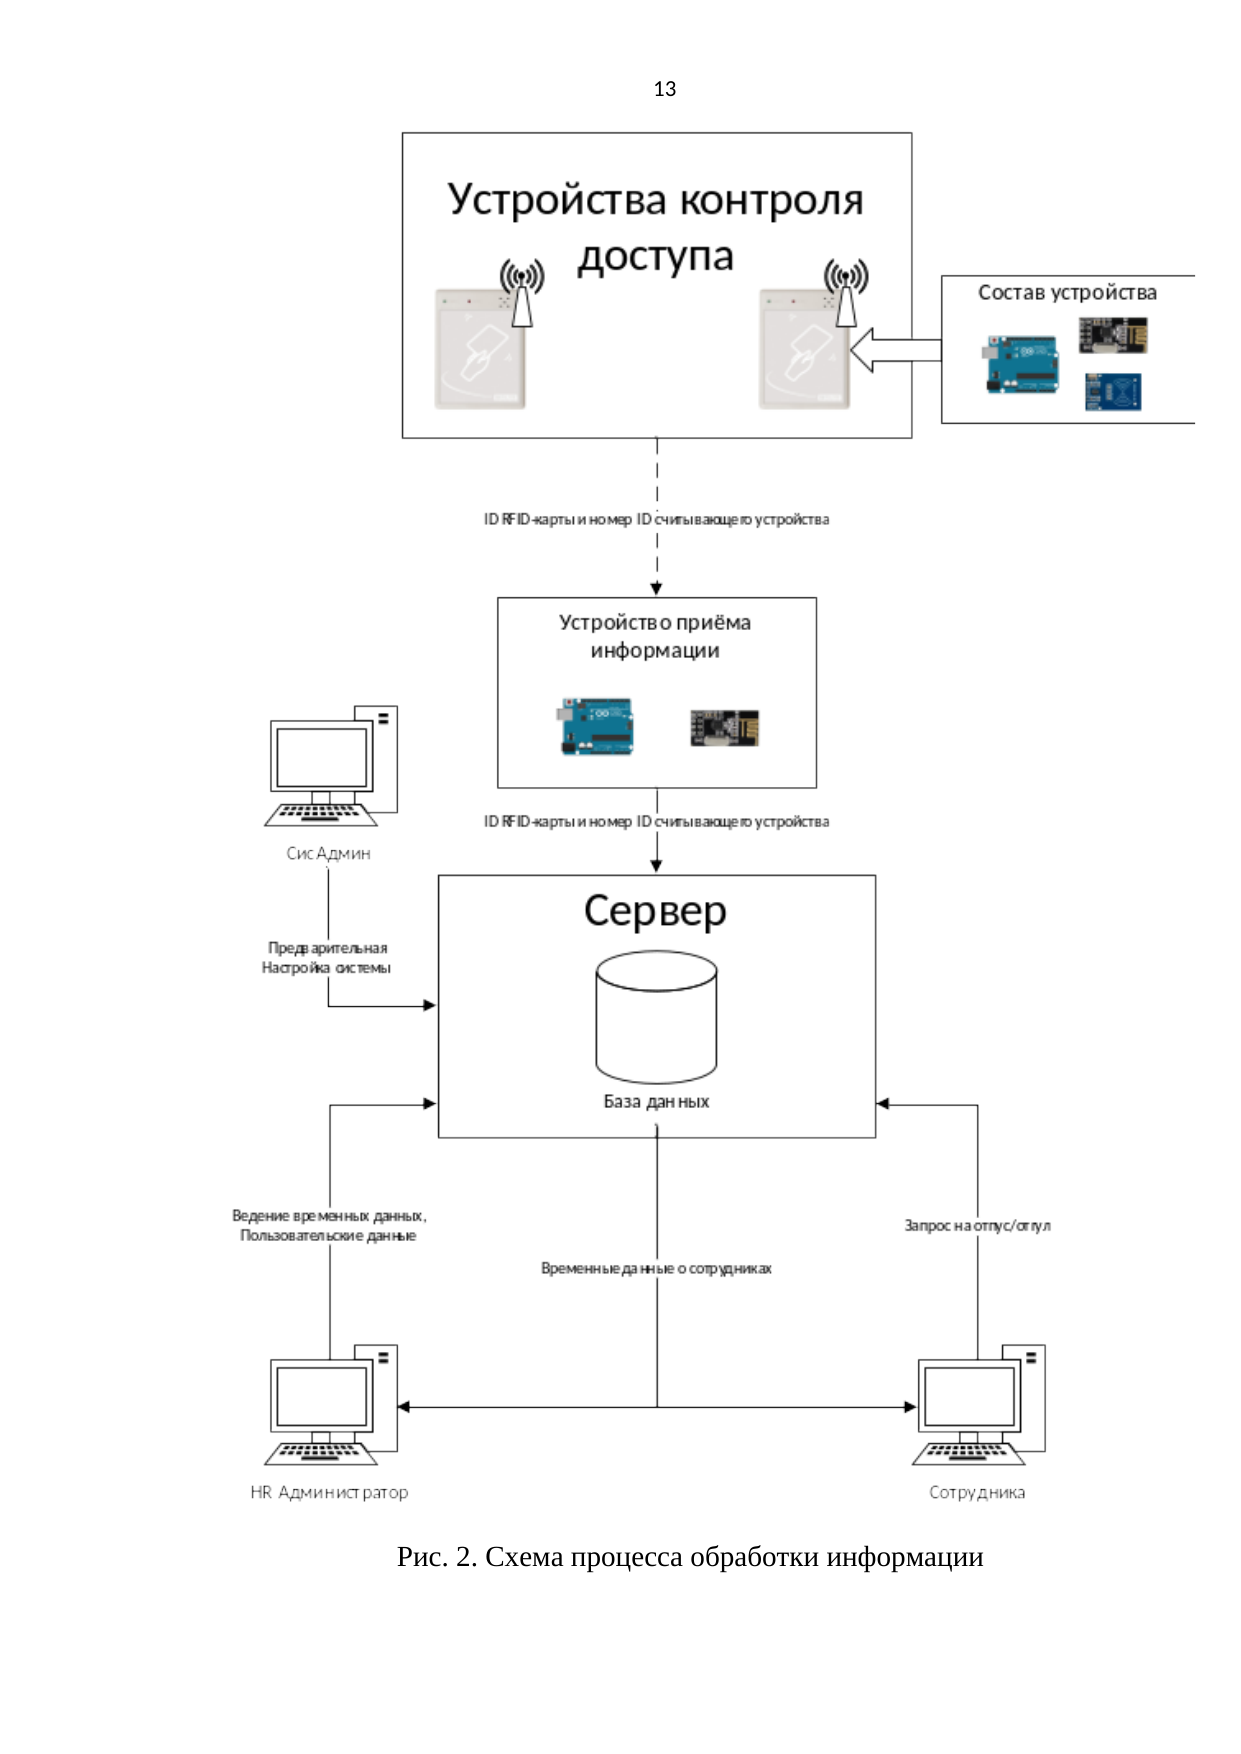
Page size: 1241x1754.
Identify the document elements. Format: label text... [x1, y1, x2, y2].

text Рис. 2. Схема процесса обработки информации [177, 1539, 1152, 1573]
